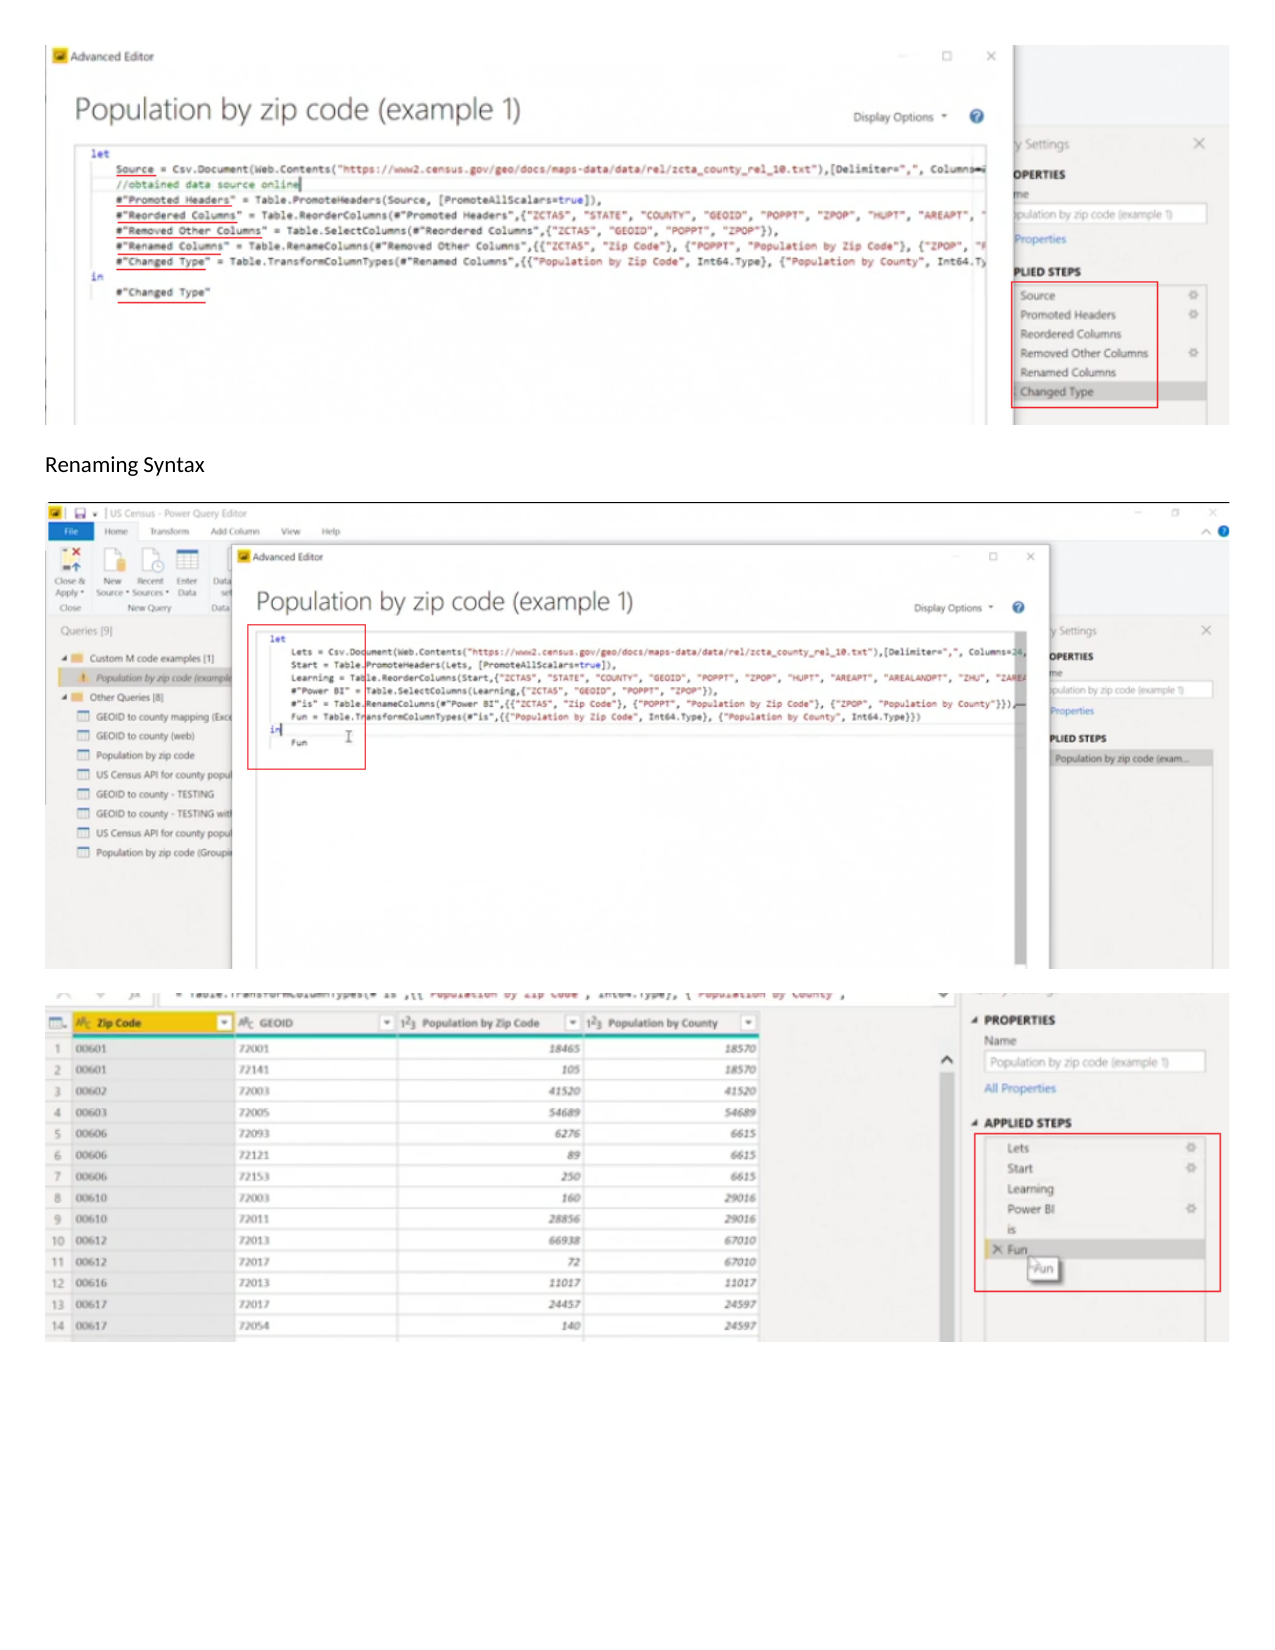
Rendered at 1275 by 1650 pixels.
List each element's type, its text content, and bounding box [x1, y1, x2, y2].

picture [45, 45, 1230, 425]
picture [45, 993, 1230, 1342]
text Renaming Syntax [45, 450, 1230, 478]
picture [45, 502, 1230, 969]
